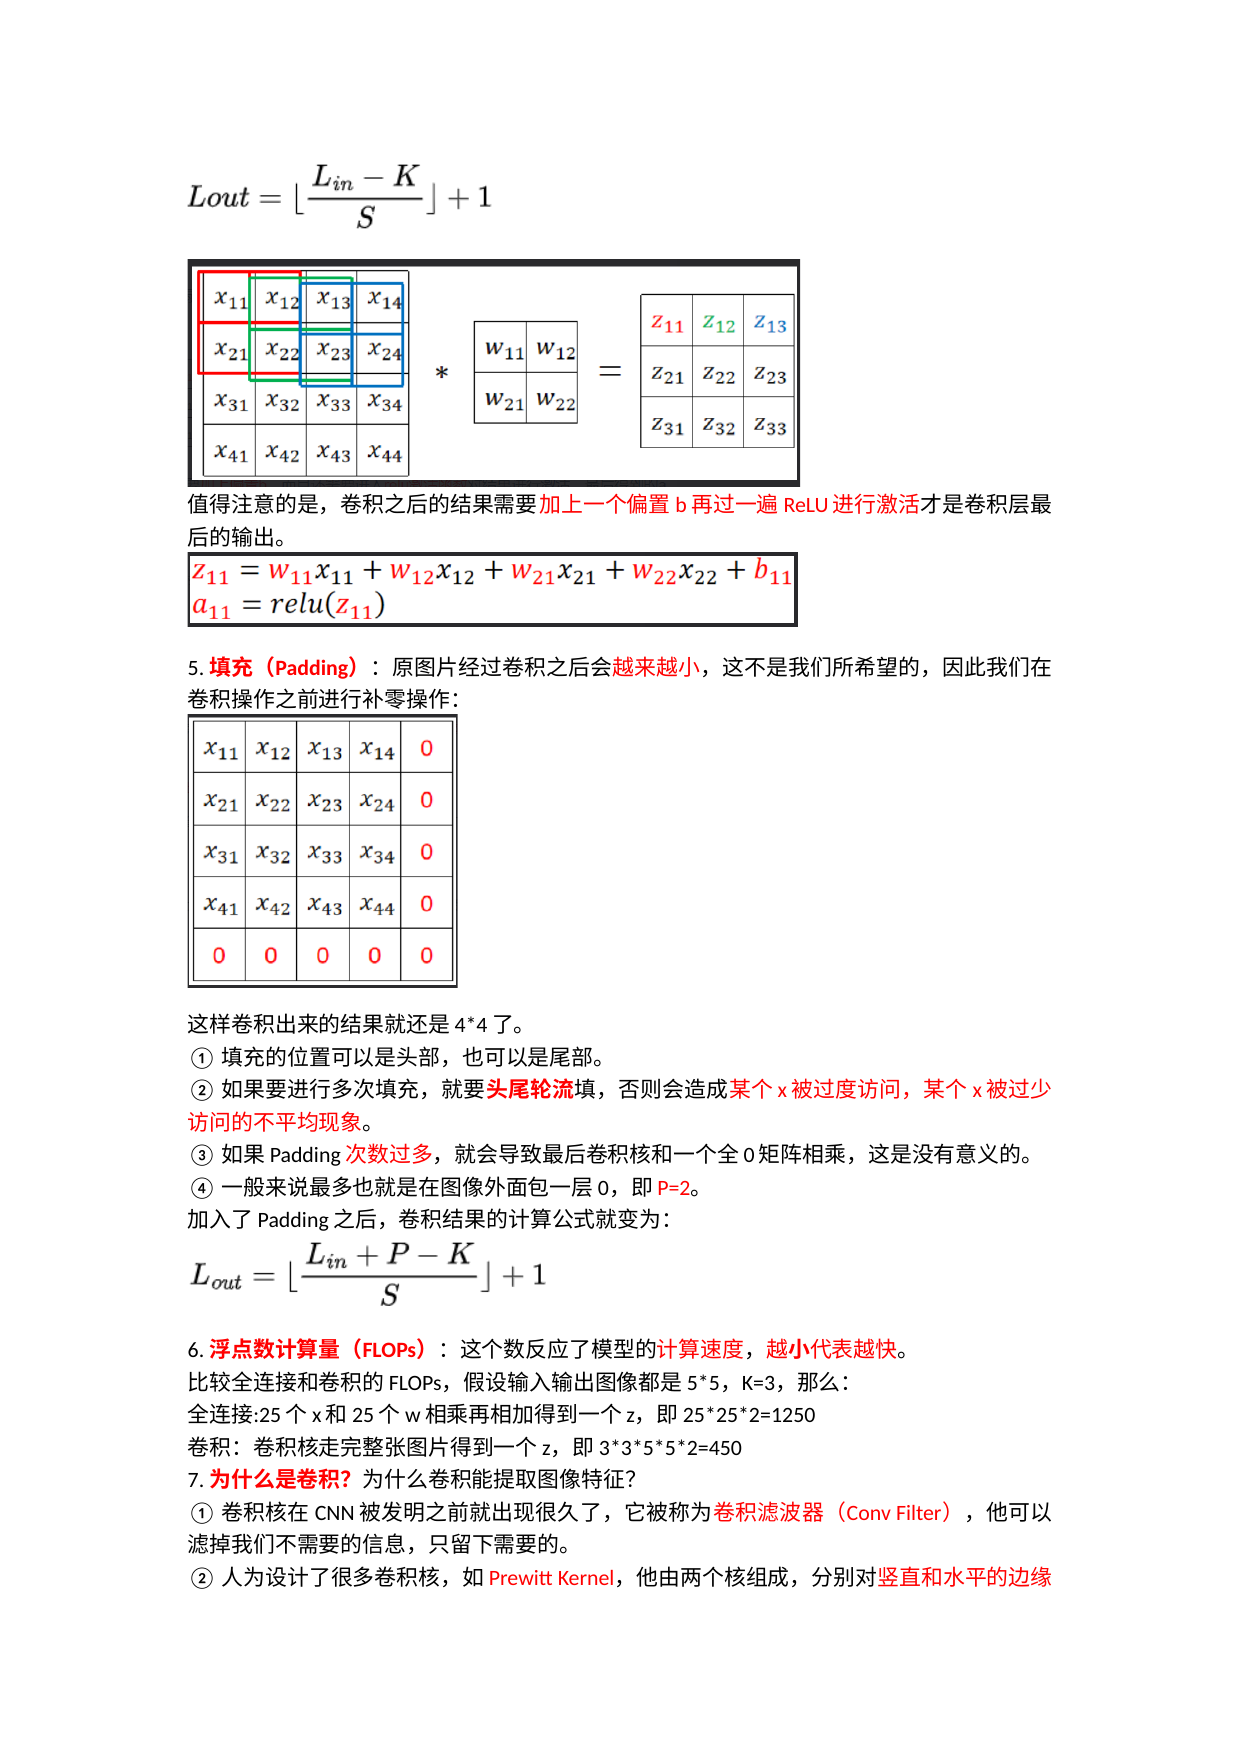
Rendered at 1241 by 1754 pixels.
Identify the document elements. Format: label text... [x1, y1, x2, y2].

list 为什么是卷积？为什么卷积能提取图像特征？ [187, 1462, 1053, 1494]
list 一般来说最多也就是在图像外面包一层0，即P=2。 [187, 1169, 1053, 1202]
text 卷积：卷积核走完整张图片得到一个z，即3*3*5*5*2=450 [187, 1429, 1053, 1462]
list 填充（Padding）：原图片经过卷积之后会越来越小，这不是我们所希望的，因此我们在卷积操作之前进行补零操作： [187, 649, 1053, 714]
picture [187, 552, 798, 627]
list 填充的位置可以是头部，也可以是尾部。 [187, 1039, 1053, 1072]
text 值得注意的是，卷积之后的结果需要加上一个偏置b再过一遍ReLU进行激活才是卷积层最后的输出。 [187, 487, 1053, 552]
list 如果Padding次数过多，就会导致最后卷积核和一个全0矩阵相乘，这是没有意义的。 [187, 1137, 1053, 1169]
list 卷积核在CNN被发明之前就出现很久了，它被称为卷积滤波器（Conv Filter），他可以滤掉我们不需要的信息，只留下需要的。 [187, 1494, 1053, 1559]
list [187, 1559, 1053, 1592]
picture [187, 714, 458, 988]
list 浮点数计算量（FLOPs）：这个数反应了模型的计算速度，越小代表越快。 [187, 1332, 1053, 1364]
text 全连接:25个x和25个w相乘再相加得到一个z，即25*25*2=1250 [187, 1397, 1053, 1429]
picture [187, 1234, 550, 1311]
list 如果要进行多次填充，就要头尾轮流填，否则会造成某个x被过度访问，某个x被过少访问的不平均现象。 [187, 1072, 1053, 1137]
picture [187, 162, 494, 236]
text 加入了Padding之后，卷积结果的计算公式就变为： [187, 1202, 1053, 1234]
text 这样卷积出来的结果就还是4*4了。 [187, 1007, 1053, 1039]
text 比较全连接和卷积的FLOPs，假设输入输出图像都是5*5，K=3，那么： [187, 1364, 1053, 1397]
picture [187, 259, 800, 487]
